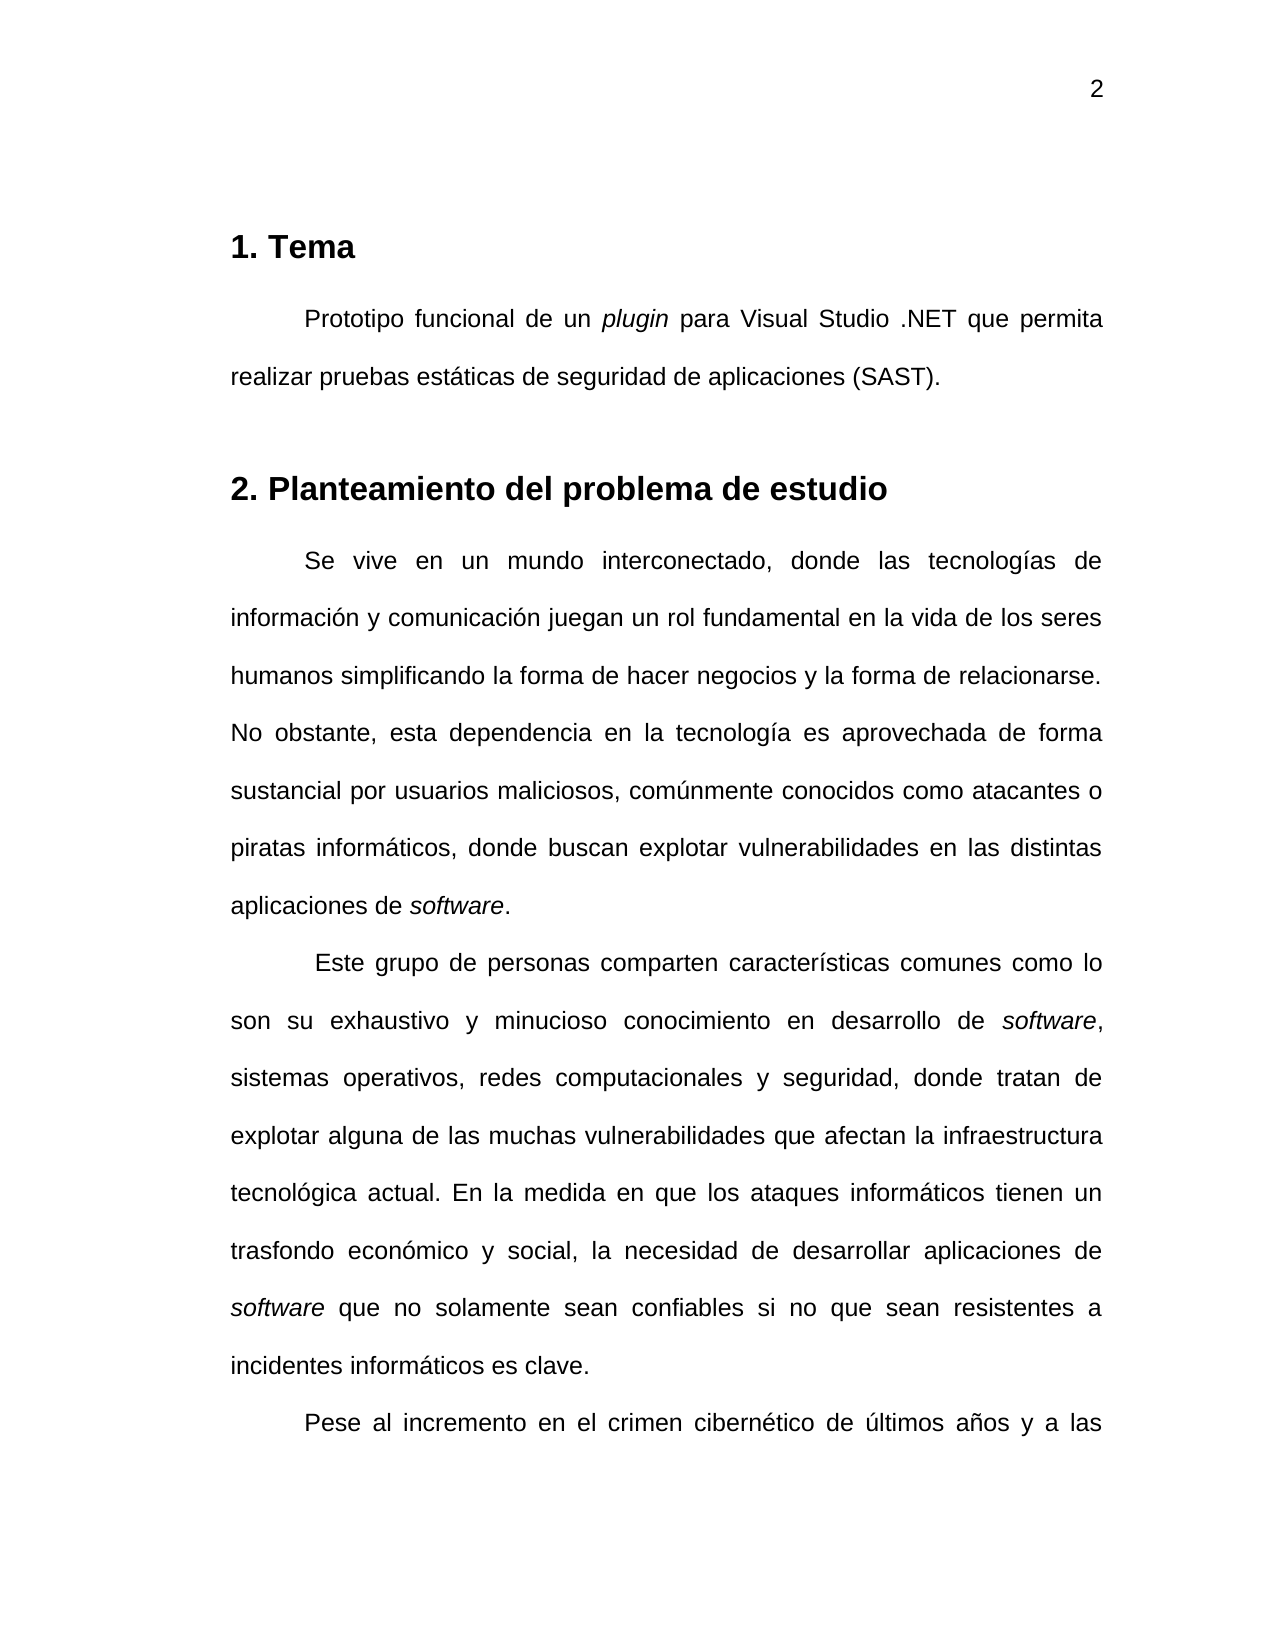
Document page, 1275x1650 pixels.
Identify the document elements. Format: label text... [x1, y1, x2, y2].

text Se vive en un mundo interconectado, donde las tecnologías de información y comunicación juegan un rol fundamental en la vida de los seres humanos simplificando la forma de hacer negocios y la forma de relacionarse. No obstante, esta dependencia en la tecnología es aprovechada de forma sustancial por usuarios maliciosos, comúnmente conocidos como atacantes o piratas informáticos, donde buscan explotar vulnerabilidades en las distintas aplicaciones de software. [230, 546, 1104, 920]
text Prototipo funcional de un plugin para Visual Studio .NET que permita realizar pruebas estáticas de seguridad de aplicaciones (SAST). [230, 304, 1104, 390]
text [230, 1408, 1104, 1437]
subtitle Tema [230, 227, 1104, 266]
subtitle Planteamiento del problema de estudio [230, 469, 1104, 507]
text Este grupo de personas comparten características comunes como lo son su exhaustivo y minucioso conocimiento en desarrollo de software, sistemas operativos, redes computacionales y seguridad, donde tratan de explotar alguna de las muchas vulnerabilidades que afectan la infraestructura tecnológica actual. En la medida en que los ataques informáticos tienen un trasfondo económico y social, la necesidad de desarrollar aplicaciones de software que no solamente sean confiables si no que sean resistentes a incidentes informáticos es clave. [230, 948, 1104, 1380]
